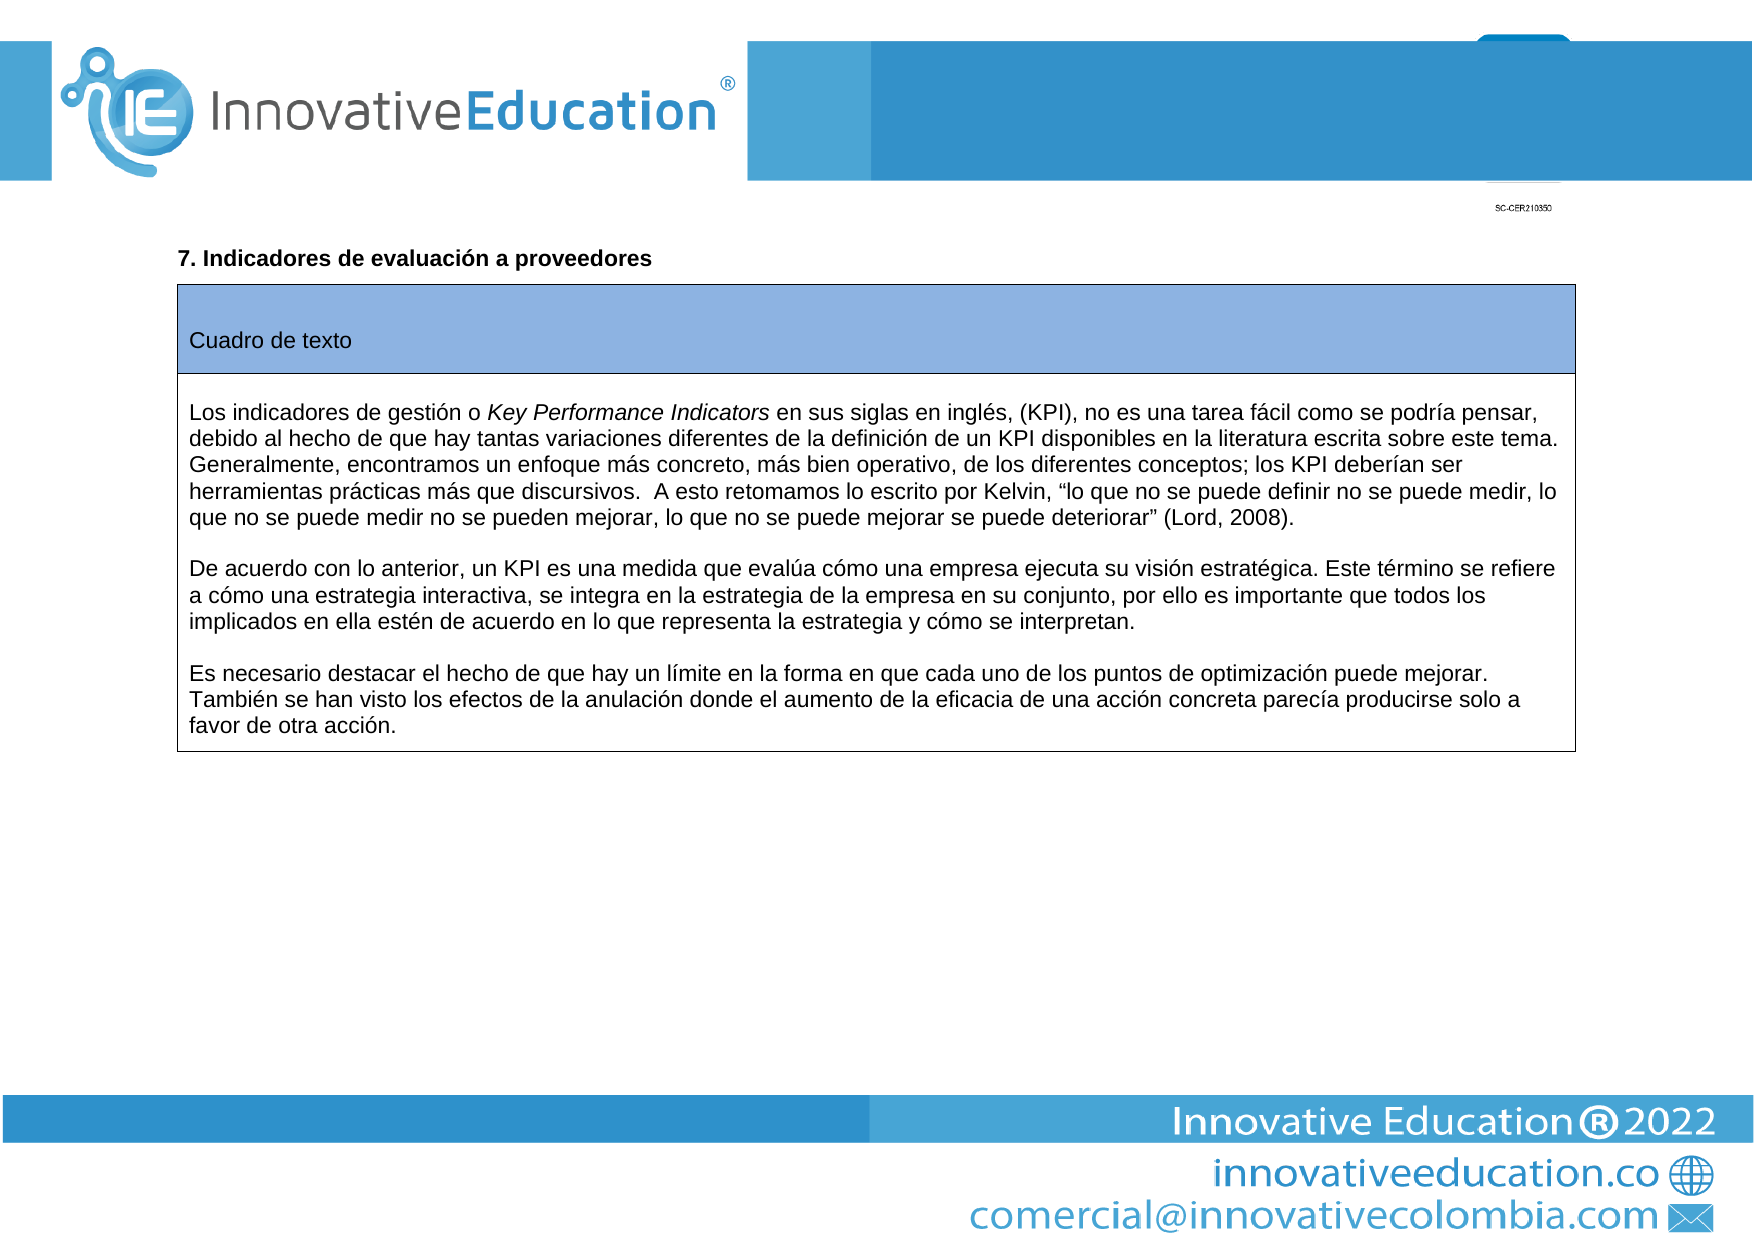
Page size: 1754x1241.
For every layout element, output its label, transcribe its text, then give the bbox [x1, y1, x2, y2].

picture [0, 28, 1752, 214]
text 7. Indicadores de evaluación a proveedores [177, 245, 1577, 271]
table_cell Los indicadores de gestión o Key Performance Indicators en sus siglas en inglés, (KPI), no es una tarea fácil como se podría pensar, debido al hecho de que hay tantas variaciones diferentes de la definición de un KPI disponibles en la literatura escrita sobre este tema. Generalmente, encontramos un enfoque más concreto, más bien operativo, de los diferentes conceptos; los KPI deberían ser herramientas prácticas más que discursivos. A esto retomamos lo escrito por Kelvin, “lo que no se puede definir no se puede medir, lo que no se puede medir no se pueden mejorar, lo que no se puede mejorar se puede deteriorar” (Lord, 2008). De acuerdo con lo anterior, un KPI es una medida que evalúa cómo una empresa ejecuta su visión estratégica. Este término se refiere a cómo una estrategia interactiva, se integra en la estrategia de la empresa en su conjunto, por ello es importante que todos los implicados en ella estén de acuerdo en lo que representa la estrategia y cómo se interpretan. Es necesario destacar el hecho de que hay un límite en la forma en que cada uno de los puntos de optimización puede mejorar. También se han visto los efectos de la anulación donde el aumento de la eficacia de una acción concreta parecía producirse solo a favor de otra acción. [178, 374, 1575, 751]
picture [2, 1093, 1754, 1239]
table_header Cuadro de texto [178, 285, 1575, 373]
